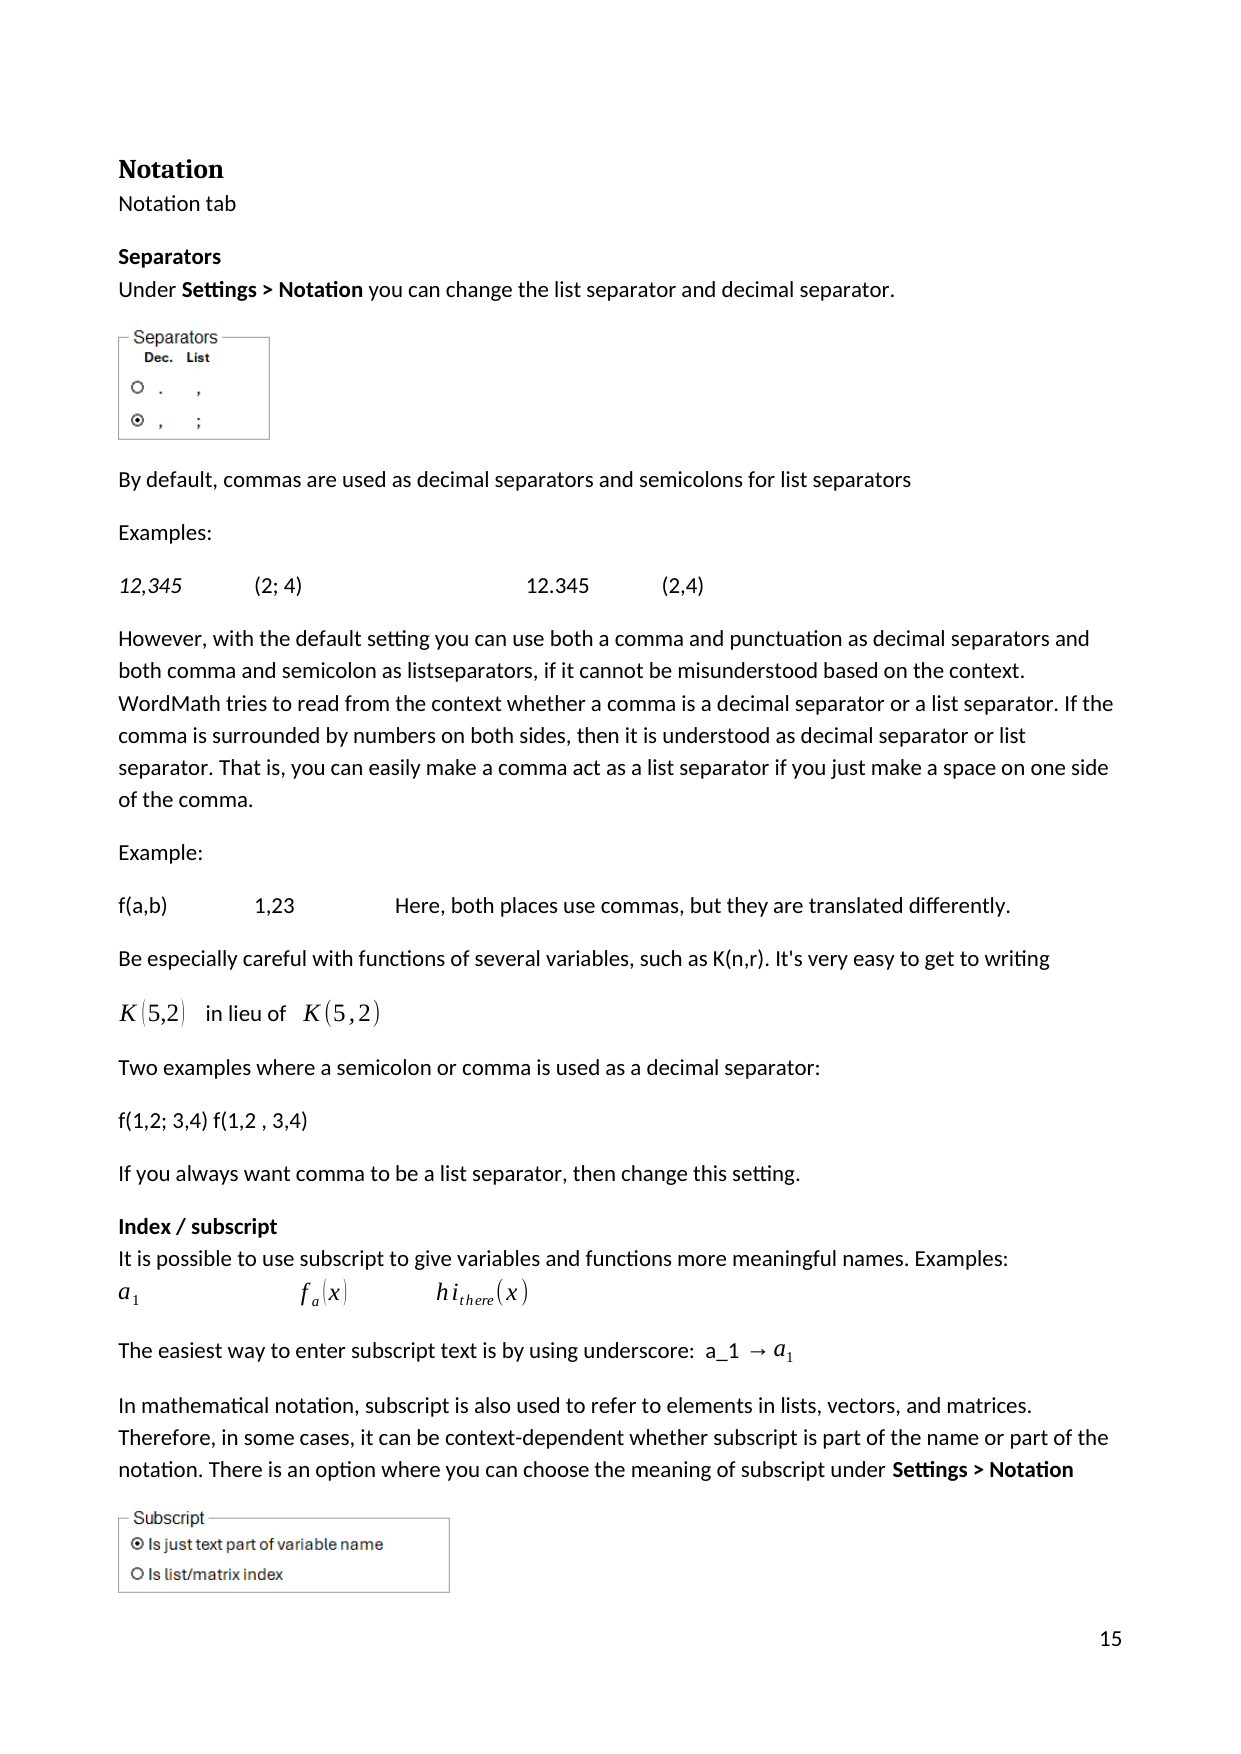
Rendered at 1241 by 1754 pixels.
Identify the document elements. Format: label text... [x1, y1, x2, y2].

text Index / subscript It is possible to use subscript to give variables and functions more meaningful names. Examples: [118, 1212, 1122, 1309]
text 12,345 (2; 4) 12.345 (2,4) [118, 571, 1122, 599]
text Separators [118, 242, 1122, 271]
text f(a,b) 1,23 Here, both places use commas, but they are translated differently. [118, 891, 1122, 919]
text The easiest way to enter subscript text is by using underscore: a_1 [118, 1334, 1122, 1366]
text in lieu of [118, 997, 1122, 1028]
text Two examples where a semicolon or comma is used as a decimal separator: [118, 1053, 1122, 1081]
text In mathematical notation, subscript is also used to refer to elements in lists, vectors, and matrices. Therefore, in some cases, it can be context-dependent whether subscript is part of the name or part of the notation. There is an option where you can choose the meaning of subscript under Settings > Notation [118, 1391, 1122, 1483]
text Examples: [118, 518, 1122, 546]
text Example: [118, 838, 1122, 866]
text f(1,2; 3,4) f(1,2 , 3,4) [118, 1106, 1122, 1134]
text Under Settings > Notation you can change the list separator and decimal separator. [118, 275, 1122, 303]
text If you always want comma to be a list separator, then change this setting. [118, 1159, 1122, 1187]
text Be especially careful with functions of several variables, such as K(n,r). It's very easy to get to writing [118, 944, 1122, 972]
text Notation tab [118, 189, 1122, 217]
picture [118, 327, 271, 441]
text By default, commas are used as decimal separators and semicolons for list separators [118, 465, 1122, 493]
picture [118, 1508, 451, 1594]
subtitle Notation [118, 154, 1122, 185]
text However, with the default setting you can use both a comma and punctuation as decimal separators and both comma and semicolon as listseparators, if it cannot be misunderstood based on the context. WordMath tries to read from the context whether a comma is a decimal separator or a list separator. If the comma is surrounded by numbers on both sides, then it is understood as decimal separator or list separator. That is, you can easily make a comma act as a list separator if you just make a space on one side of the comma. [118, 624, 1122, 813]
